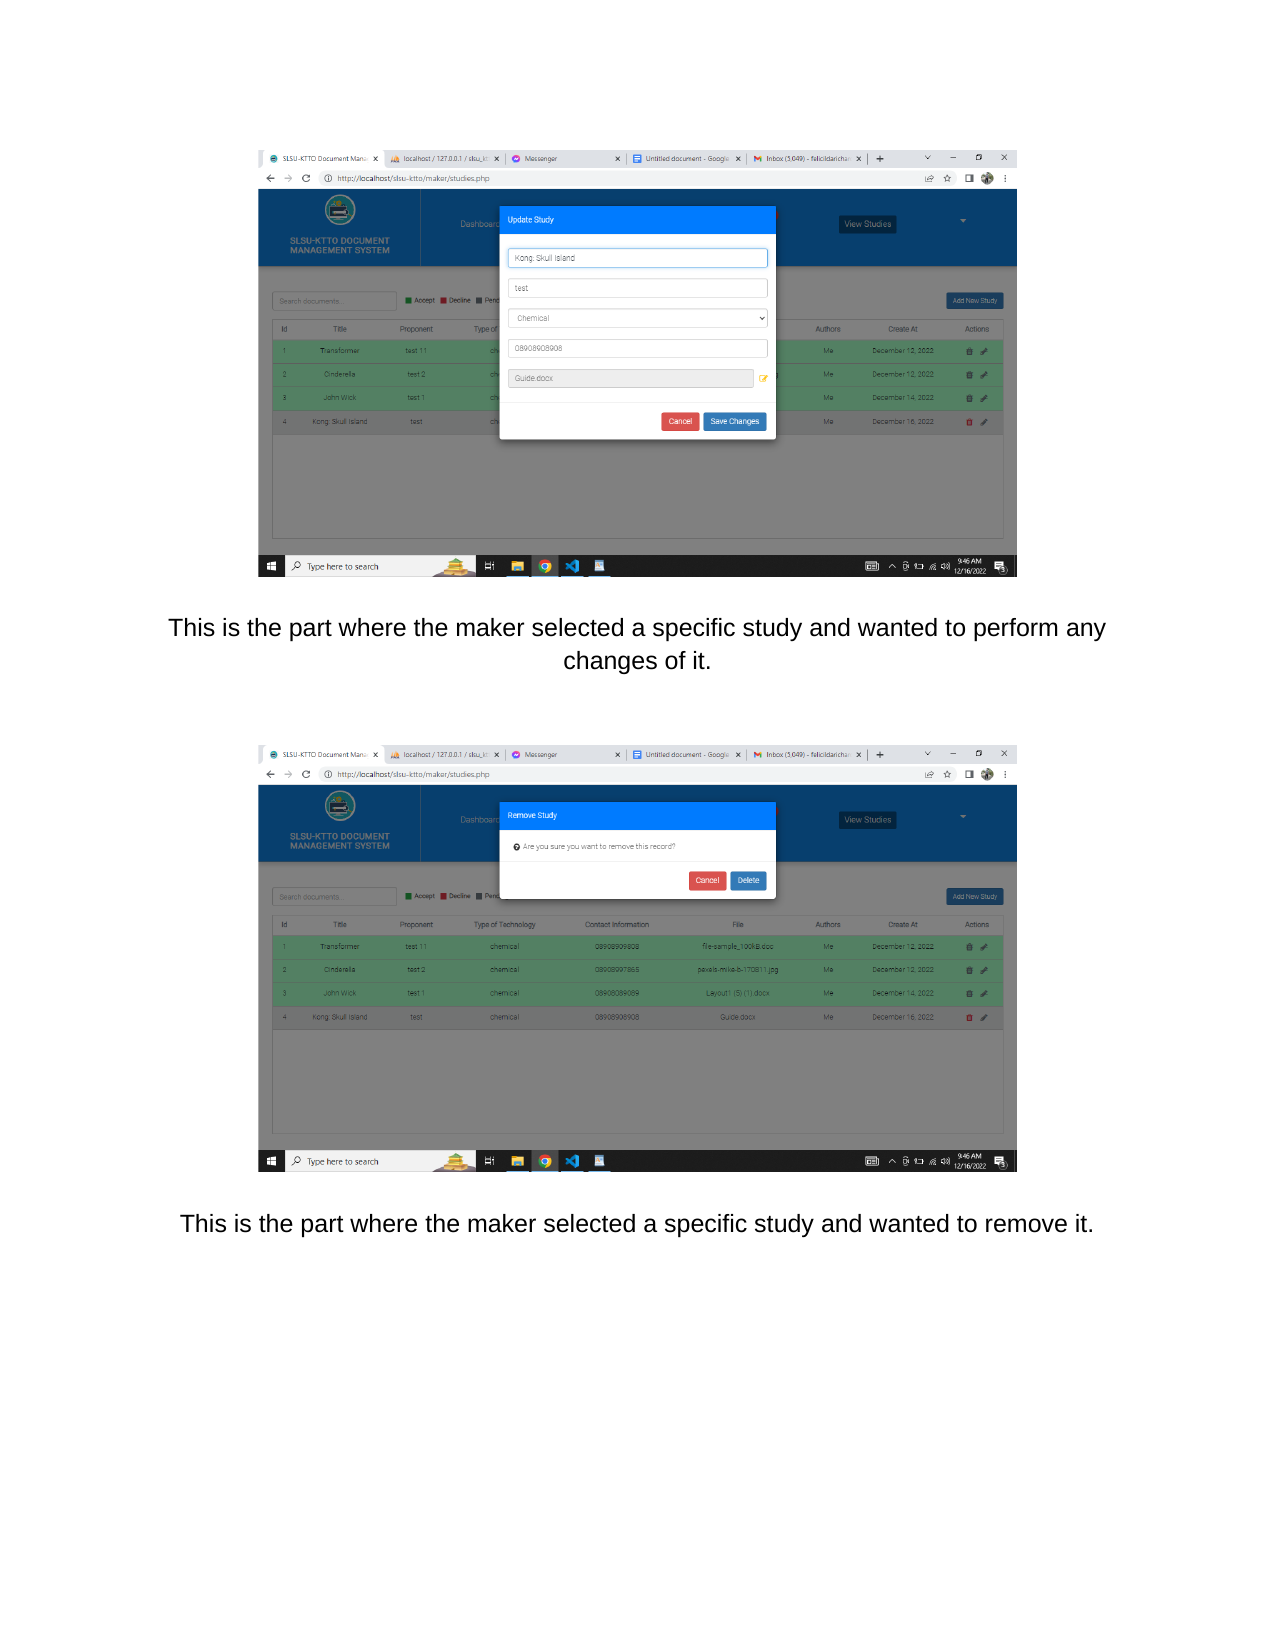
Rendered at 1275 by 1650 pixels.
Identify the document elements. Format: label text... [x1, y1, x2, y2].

picture [258, 745, 1017, 1172]
text This is the part where the maker selected a specific study and wanted to remove it. [150, 1209, 1125, 1237]
text This is the part where the maker selected a specific study and wanted to perform any changes of it. [150, 613, 1125, 675]
picture [258, 150, 1017, 577]
